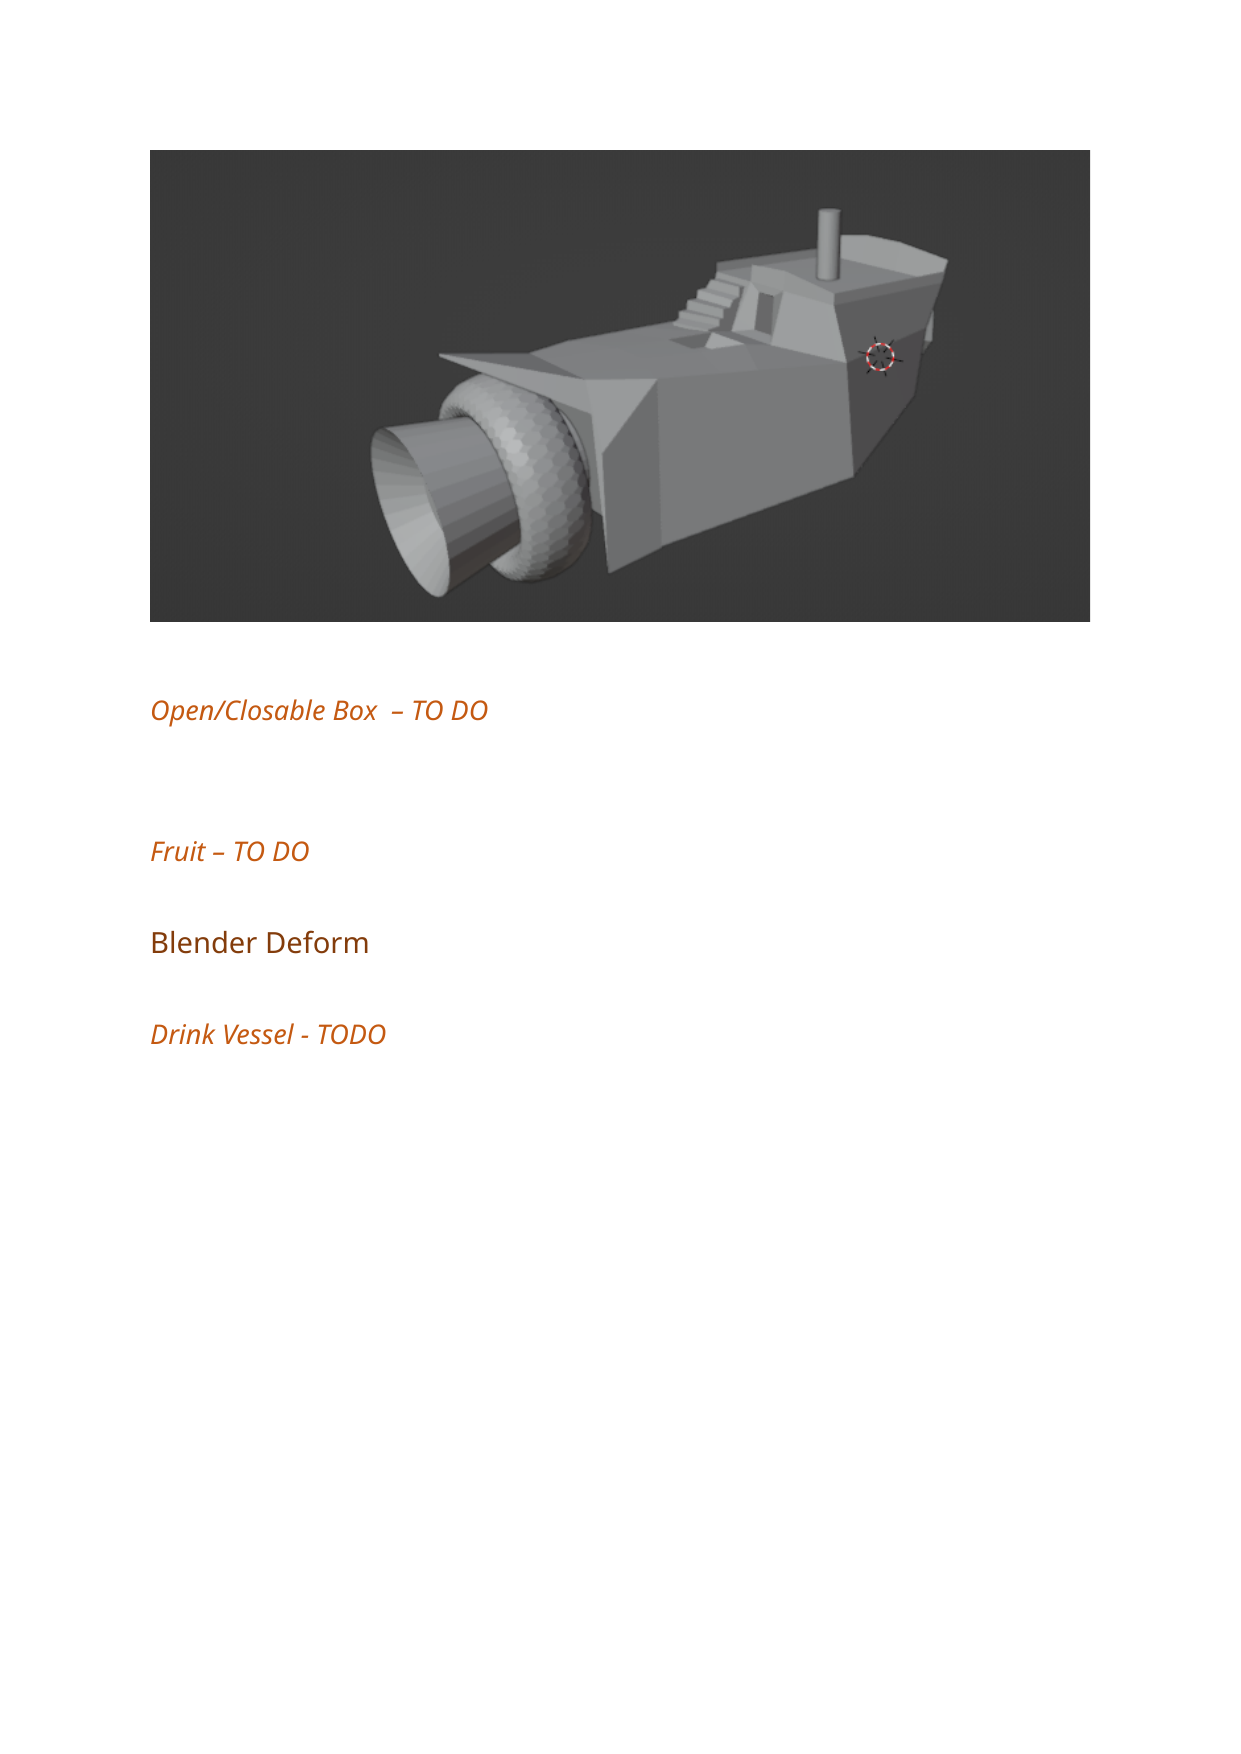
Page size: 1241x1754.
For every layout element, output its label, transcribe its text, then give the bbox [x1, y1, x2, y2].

subtitle Drink Vessel - TODO [150, 1016, 1090, 1053]
subtitle Open/Closable Box – TO DO [150, 692, 1090, 728]
picture [150, 150, 1091, 622]
subtitle Fruit – TO DO [150, 832, 1090, 869]
subtitle Blender Deform [150, 922, 1090, 962]
